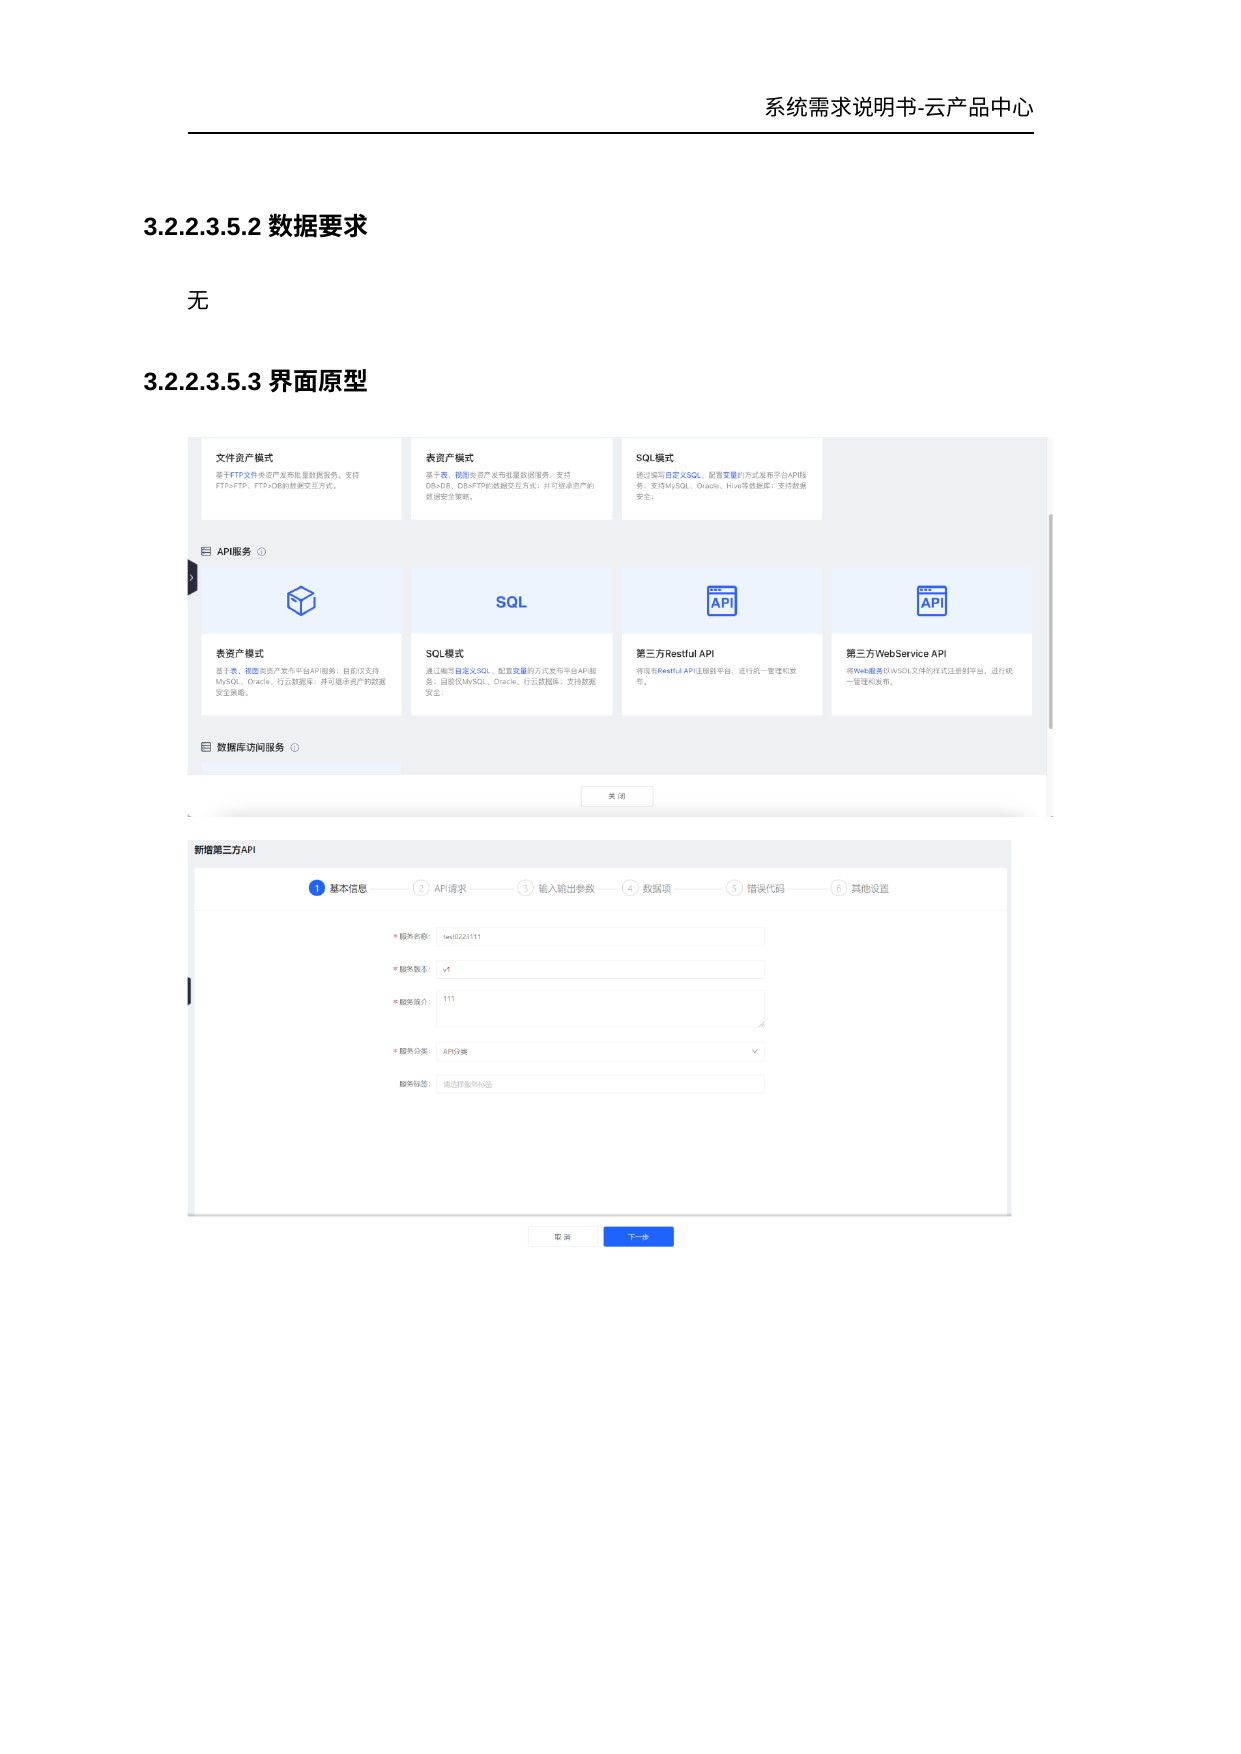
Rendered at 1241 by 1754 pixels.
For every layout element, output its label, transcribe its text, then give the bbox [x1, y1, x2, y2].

picture [187, 437, 1053, 817]
picture [187, 840, 1012, 1253]
subtitle 数据要求 [143, 192, 1053, 257]
subtitle 界面原型 [143, 347, 1053, 412]
text 无 [187, 282, 1053, 315]
